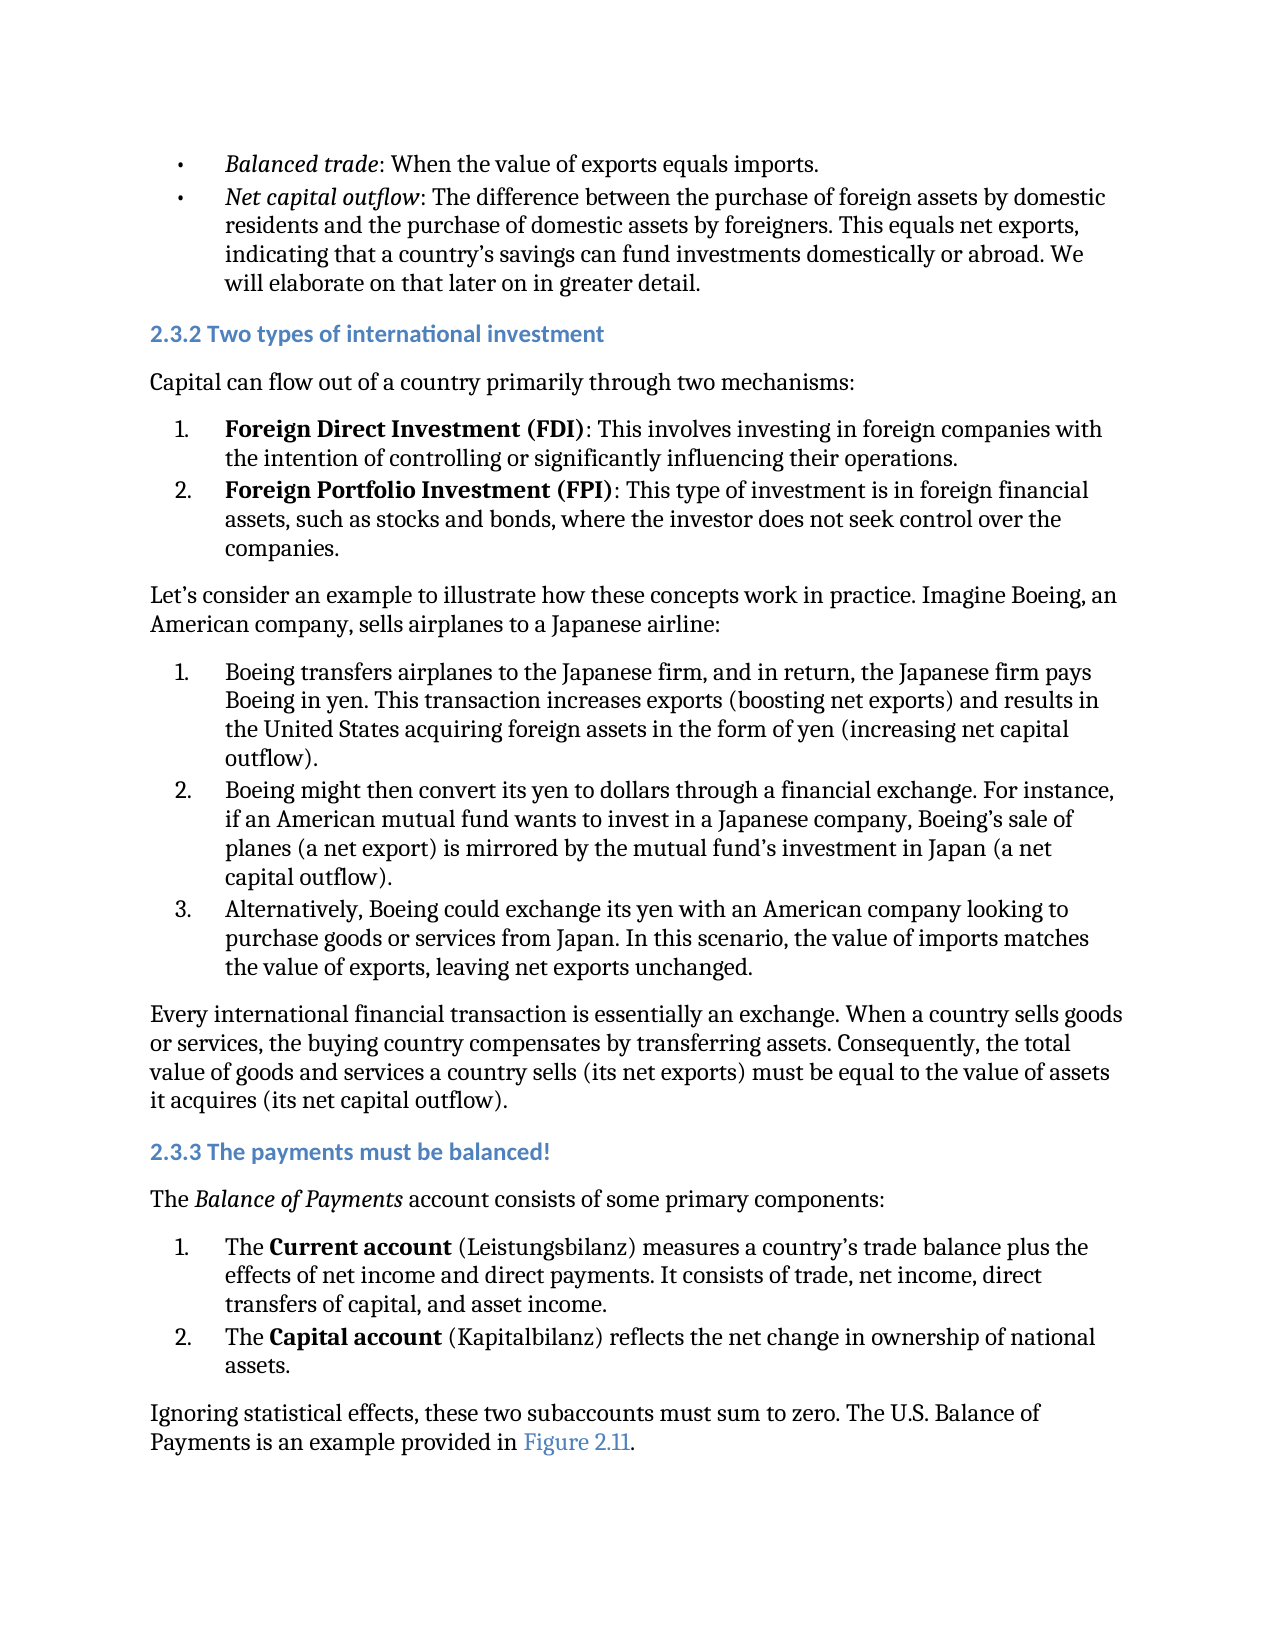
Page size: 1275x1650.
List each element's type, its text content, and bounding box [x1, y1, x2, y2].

list Boeing transfers airplanes to the Japanese firm, and in return, the Japanese firm pays Boeing in yen. This transaction increases exports (boosting net exports) and results in the United States acquiring foreign assets in the form of yen (increasing net capital outflow). [175, 658, 1125, 773]
text Ignoring statistical effects, these two subaccounts must sum to zero. The U.S. Balance of Payments is an example provided in Figure 2.11. [150, 1399, 1125, 1456]
subtitle 2.3.2 Two types of international investment [150, 318, 1125, 349]
list The Current account (Leistungsbilanz) measures a country’s trade balance plus the effects of net income and direct payments. It consists of trade, net income, direct transfers of capital, and asset income. [175, 1233, 1125, 1319]
text Let’s consider an example to illustrate how these concepts work in practice. Imagine Boeing, an American company, sells airplanes to a Japanese airline: [150, 581, 1125, 639]
list Alternatively, Boeing could exchange its yen with an American company looking to purchase goods or services from Japan. In this scenario, the value of imports matches the value of exports, leaving net exports unchanged. [175, 895, 1125, 981]
list Foreign Direct Investment (FDI): This involves investing in foreign companies with the intention of controlling or significantly influencing their operations. [175, 415, 1125, 473]
list Net capital outflow: The difference between the purchase of foreign assets by domestic residents and the purchase of domestic assets by foreigners. This equals net exports, indicating that a country’s savings can fund investments domestically or abroad. We will elaborate on that later on in greater detail. [175, 182, 1125, 297]
list The Capital account (Kapitalbilanz) reflects the net change in ownership of national assets. [175, 1323, 1125, 1380]
list Balanced trade: When the value of exports equals imports. [175, 150, 1125, 179]
list Boeing might then convert its yen to dollars through a financial exchange. For instance, if an American mutual fund wants to invest in a Japanese company, Boeing’s sale of planes (a net export) is mirrored by the mutual fund’s investment in Japan (a net capital outflow). [175, 776, 1125, 891]
text Capital can flow out of a country primarily through two mechanisms: [150, 368, 1125, 396]
subtitle 2.3.3 The payments must be balanced! [150, 1136, 1125, 1166]
list Foreign Portfolio Investment (FPI): This type of investment is in foreign financial assets, such as stocks and bonds, where the investor does not seek control over the companies. [175, 476, 1125, 563]
text Every international financial transaction is essentially an exchange. When a country sells goods or services, the buying country compensates by transferring assets. Consequently, the total value of goods and services a country sells (its net exports) must be equal to the value of assets it acquires (its net capital outflow). [150, 1000, 1125, 1115]
text The Balance of Payments account consists of some primary components: [150, 1185, 1125, 1214]
